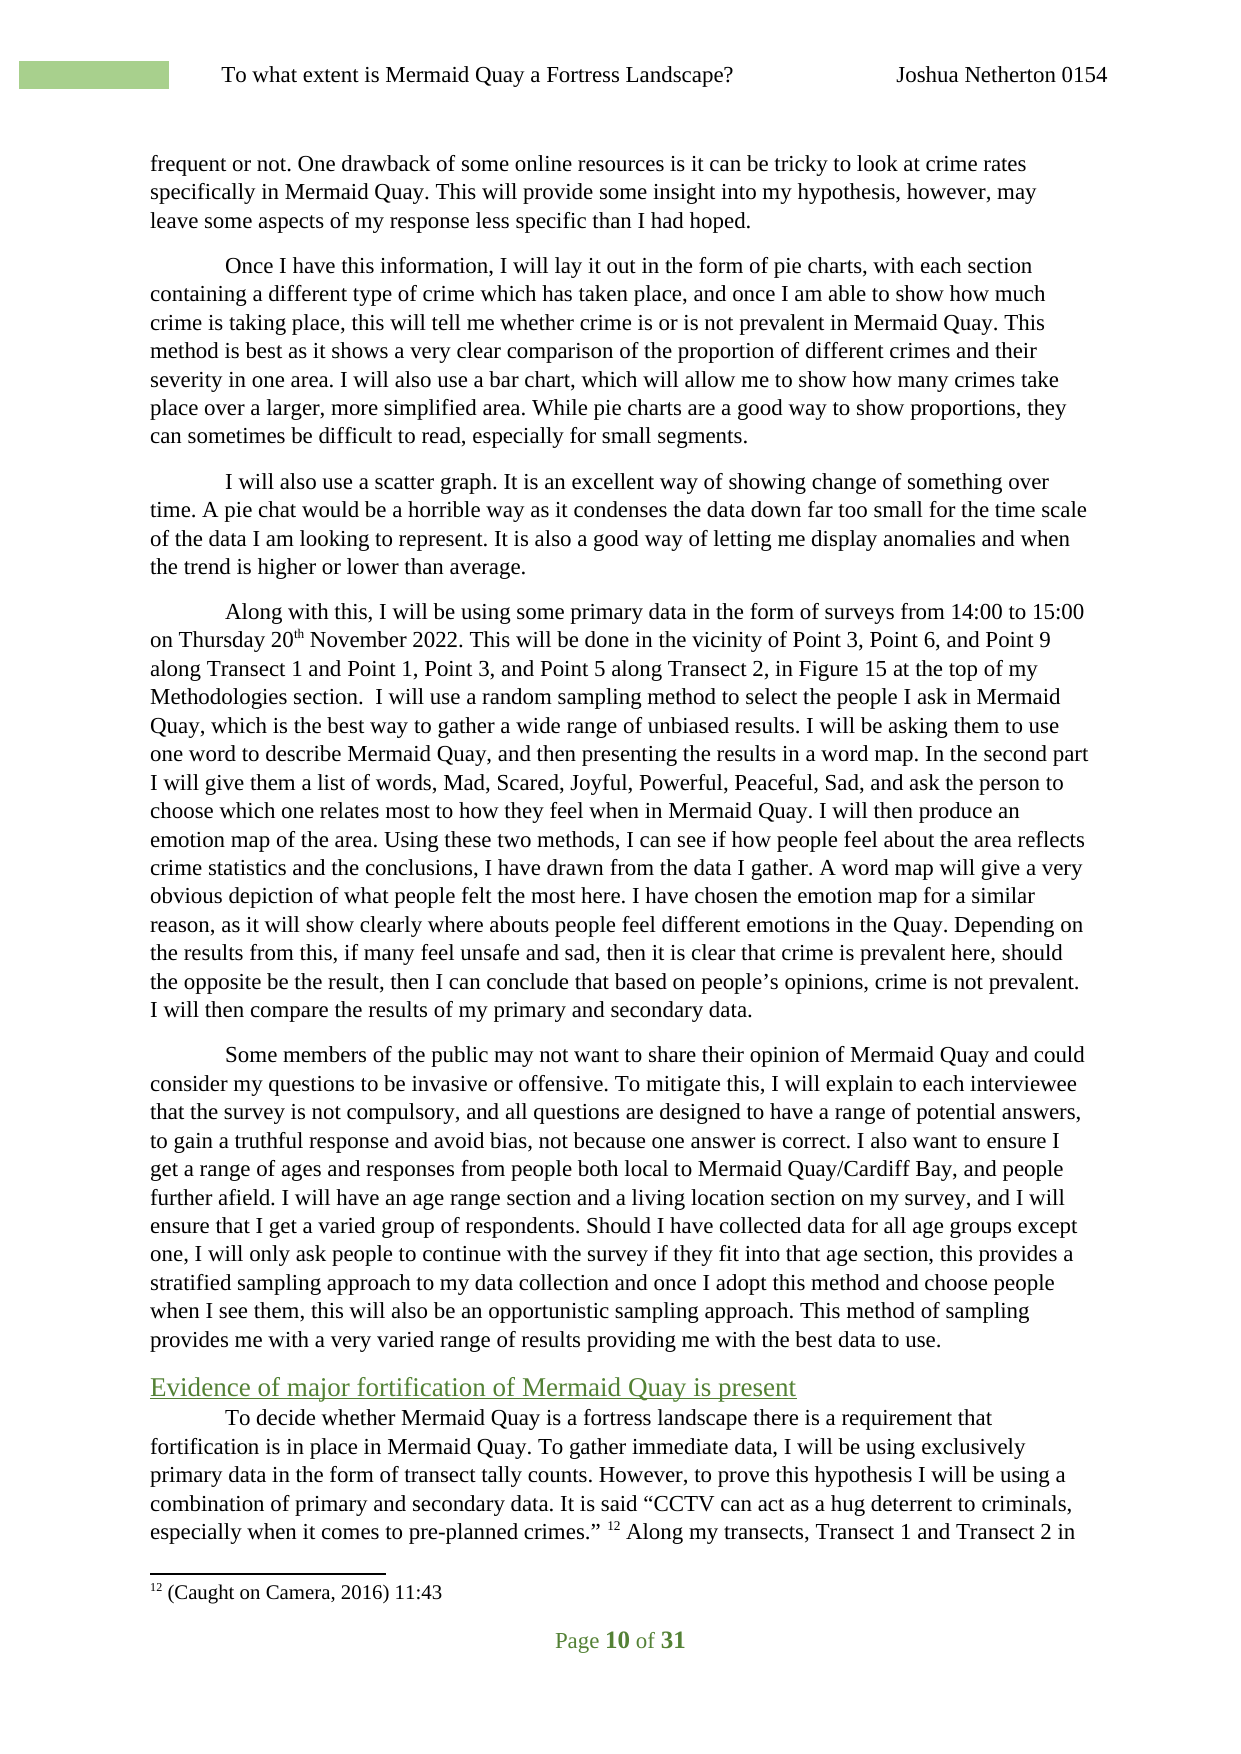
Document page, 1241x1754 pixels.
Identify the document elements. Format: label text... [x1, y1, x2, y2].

text I will also use a scatter graph. It is an excellent way of showing change of something over time. A pie chat would be a horrible way as it condenses the data down far too small for the time scale of the data I am looking to represent. It is also a good way of letting me display anomalies and when the trend is higher or lower than average. [150, 468, 1090, 579]
text Once I have this information, I will lay it out in the form of pie charts, with each section containing a different type of crime which has taken place, and once I am able to show how much crime is taking place, this will tell me whether crime is or is not prevalent in Mermaid Quay. This method is best as it shows a very clear comparison of the proportion of different crimes and their severity in one area. I will also use a bar chart, which will allow me to show how many crimes take place over a larger, more simplified area. While pie charts are a good way to show proportions, they can sometimes be difficult to read, especially for small segments. [150, 252, 1090, 449]
subtitle Evidence of major fortification of Mermaid Quay is present [150, 1371, 1090, 1402]
text Some members of the public may not want to share their opinion of Mermaid Quay and could consider my questions to be invasive or offensive. To mitigate this, I will explain to each interviewee that the survey is not compulsory, and all questions are designed to have a range of potential answers, to gain a truthful response and avoid bias, not because one answer is correct. I also want to ensure I get a range of ages and responses from people both local to Mermaid Quay/Cardiff Bay, and people further afield. I will have an age range section and a living location section on my survey, and I will ensure that I get a varied group of respondents. Should I have collected data for all age groups except one, I will only ask people to continue with the survey if they fit into that age section, this provides a stratified sampling approach to my data collection and once I adopt this method and choose people when I see them, this will also be an opportunistic sampling approach. This method of sampling provides me with a very varied range of results providing me with the best data to use. [150, 1041, 1090, 1352]
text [150, 150, 1090, 233]
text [150, 1404, 1090, 1544]
text Along with this, I will be using some primary data in the form of surveys from 14:00 to 15:00 on Thursday 20th November 2022. This will be done in the vicinity of Point 3, Point 6, and Point 9 along Transect 1 and Point 1, Point 3, and Point 5 along Transect 2, in Figure 15 at the top of my Methodologies section. I will use a random sampling method to select the people I ask in Mermaid Quay, which is the best way to gather a wide range of unbiased results. I will be asking them to use one word to describe Mermaid Quay, and then presenting the results in a word map. In the second part I will give them a list of words, Mad, Scared, Joyful, Powerful, Peaceful, Sad, and ask the person to choose which one relates most to how they feel when in Mermaid Quay. I will then produce an emotion map of the area. Using these two methods, I can see if how people feel about the area reflects crime statistics and the conclusions, I have drawn from the data I gather. A word map will give a very obvious depiction of what people felt the most here. I have chosen the emotion map for a similar reason, as it will show clearly where abouts people feel different emotions in the Quay. Depending on the results from this, if many feel unsafe and sad, then it is clear that crime is prevalent here, should the opposite be the result, then I can conclude that based on people’s opinions, crime is not prevalent. I will then compare the results of my primary and secondary data. [150, 598, 1090, 1023]
